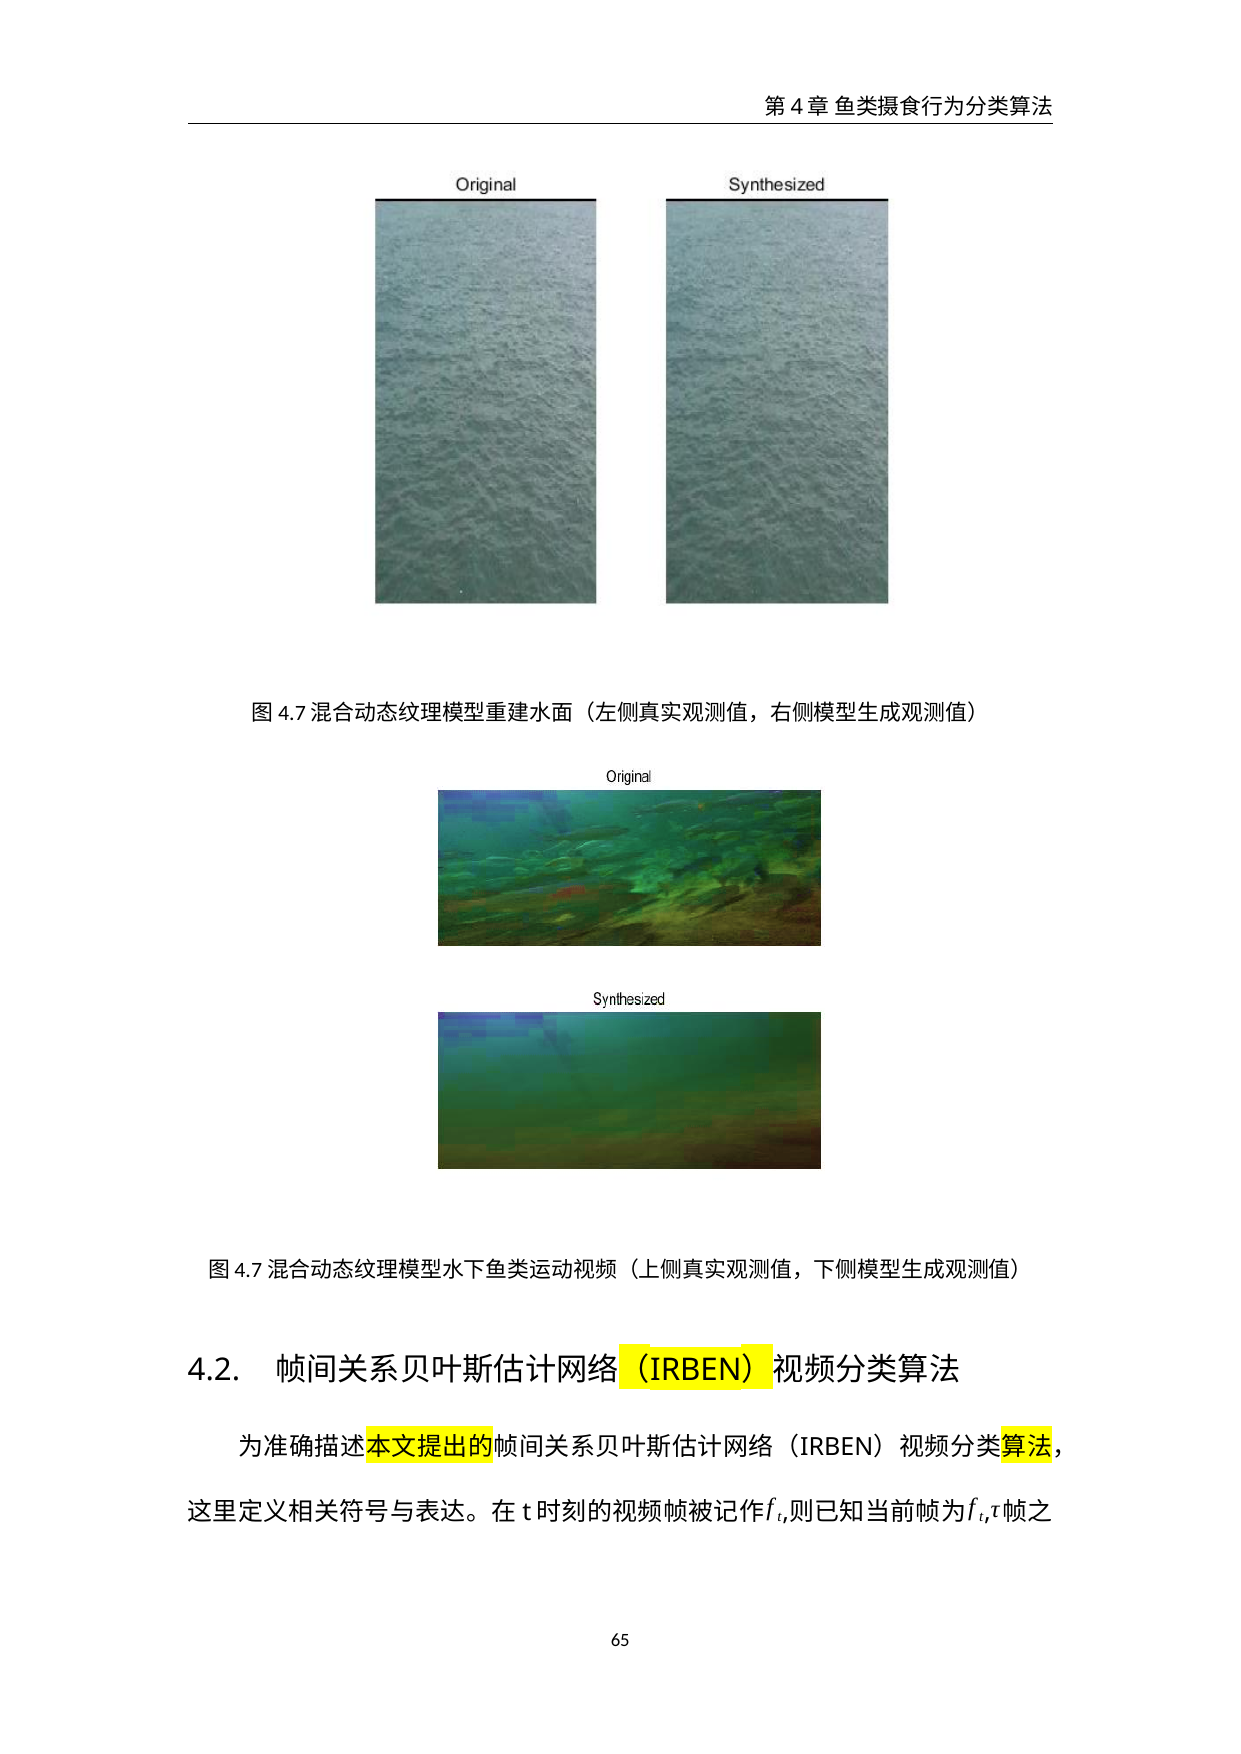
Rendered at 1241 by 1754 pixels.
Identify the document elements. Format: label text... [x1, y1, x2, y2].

text 图4.7 混合动态纹理模型重建水面（左侧真实观测值，右侧模型生成观测值） [187, 694, 1053, 727]
text 图4.7 混合动态纹理模型水下鱼类运动视频（上侧真实观测值，下侧模型生成观测值） [187, 1252, 1053, 1284]
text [187, 1412, 1053, 1542]
picture [373, 752, 867, 1221]
list 帧间关系贝叶斯估计网络（IRBEN）视频分类算法 [187, 1334, 1053, 1399]
picture [289, 162, 951, 658]
